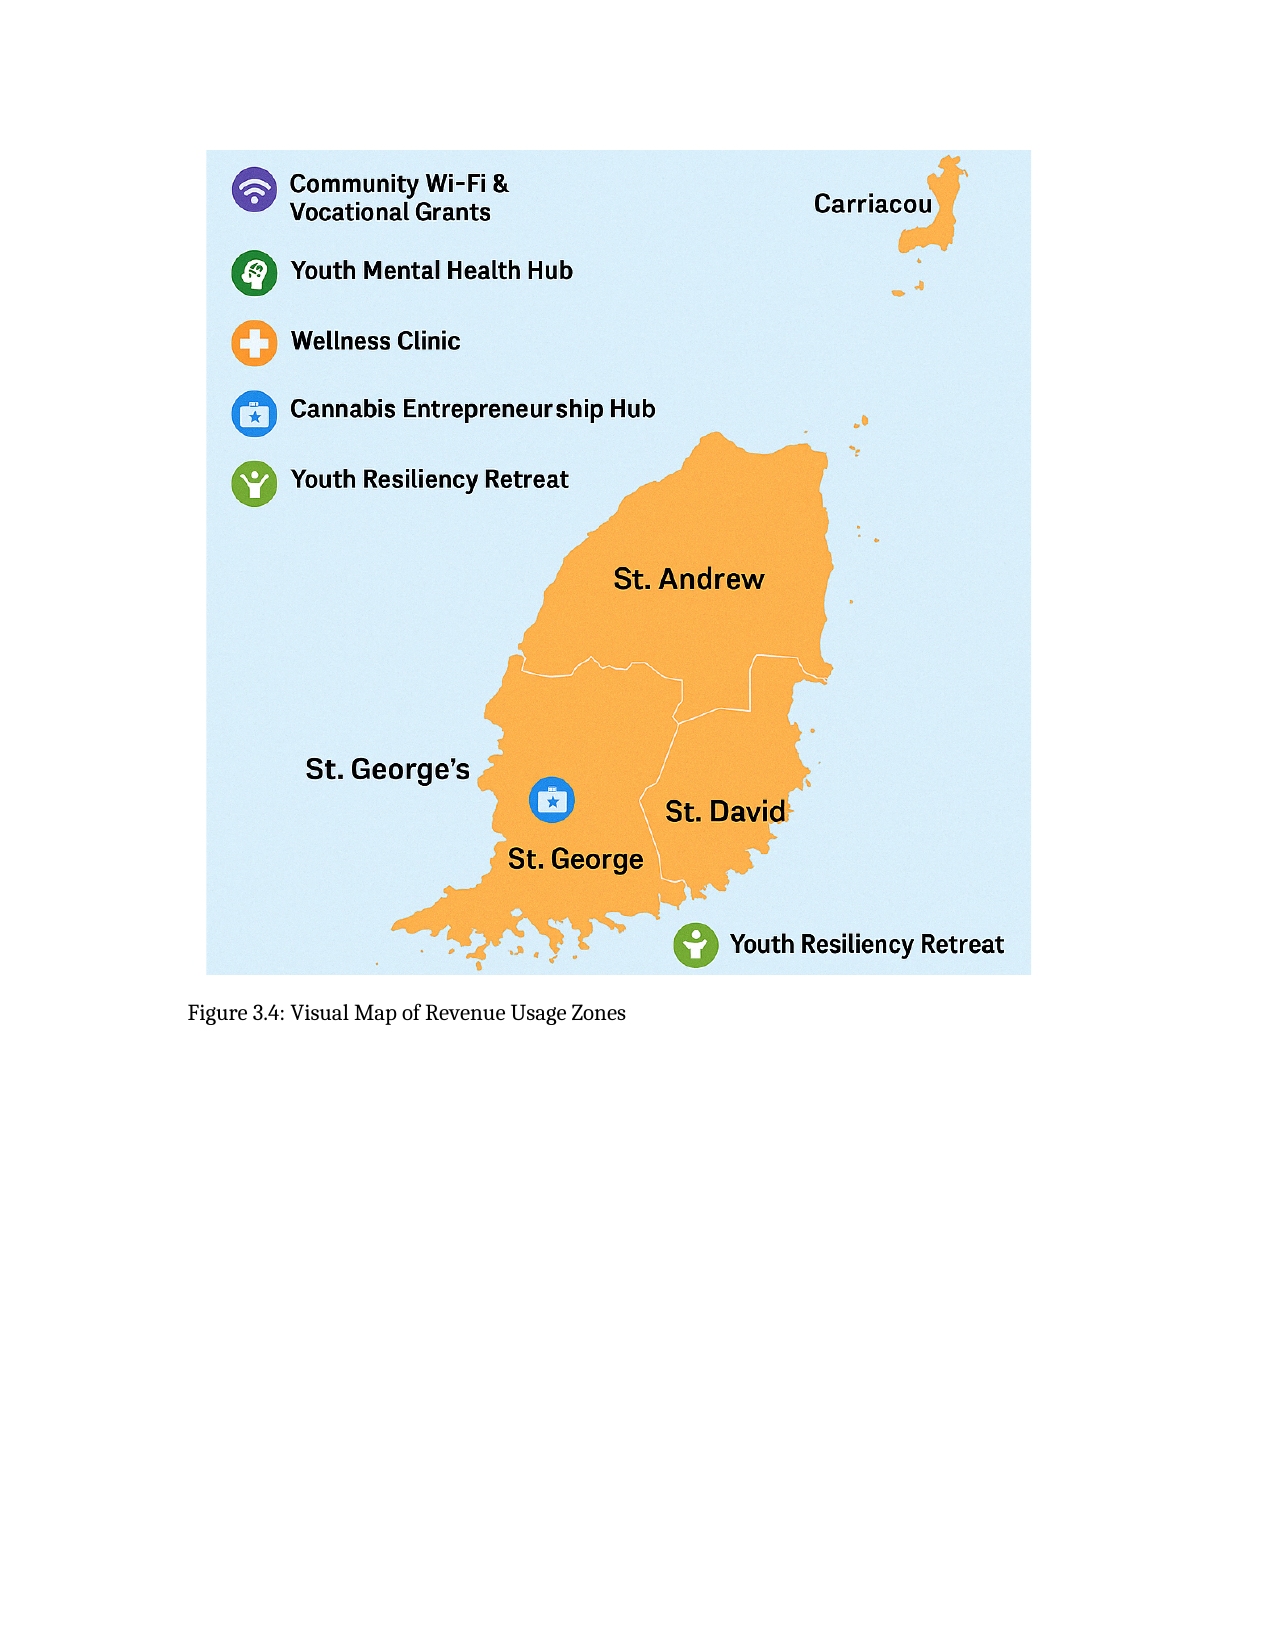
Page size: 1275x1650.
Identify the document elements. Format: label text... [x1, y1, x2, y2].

text Figure 3.4: Visual Map of Revenue Usage Zones [187, 1000, 1087, 1026]
picture [206, 150, 1032, 975]
